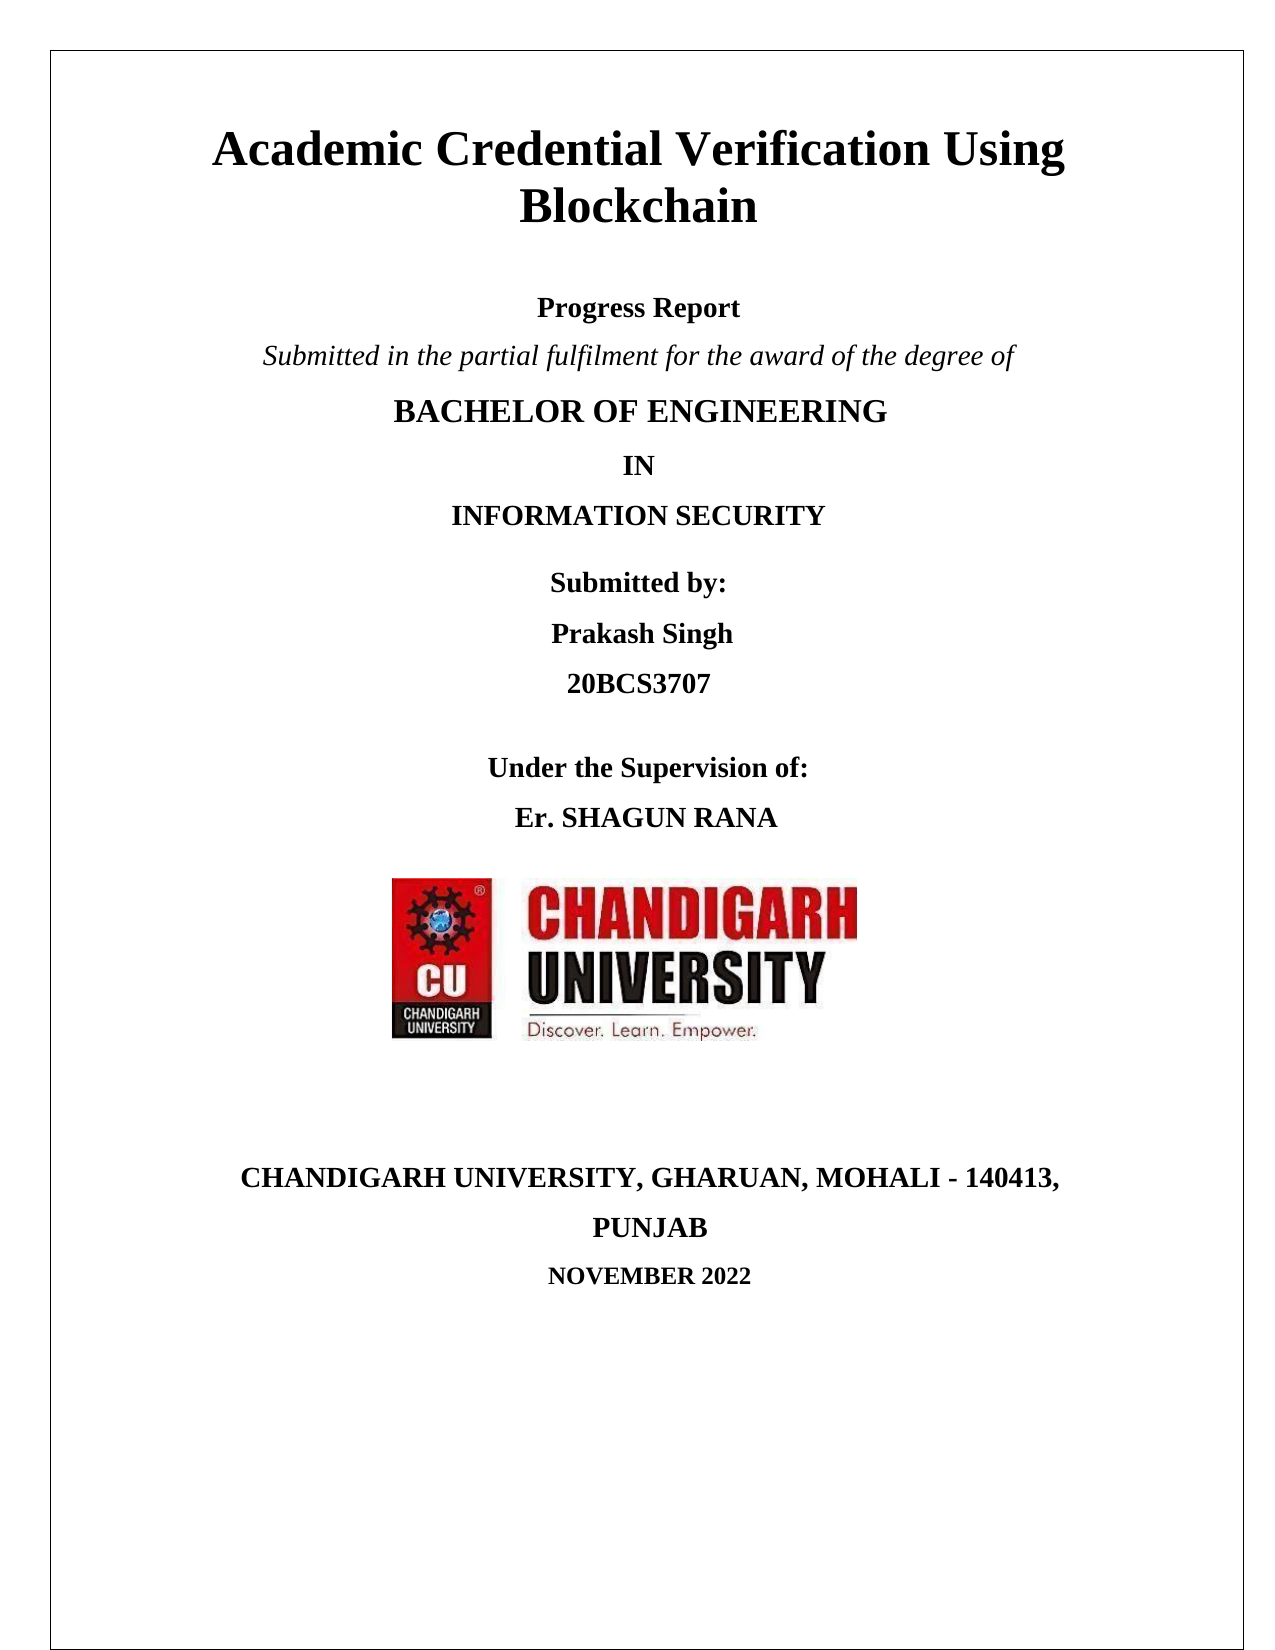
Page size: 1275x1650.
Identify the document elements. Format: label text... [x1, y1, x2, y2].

text Academic Credential Verification Using Blockchain [139, 119, 1137, 234]
text PUNJAB [139, 1211, 1160, 1244]
text Prakash Singh [514, 616, 1243, 649]
text Submitted by: [139, 566, 1137, 599]
text BACHELOR OF ENGINEERING [139, 391, 1142, 429]
text Progress Report [139, 290, 1137, 324]
text 20BCS3707 [567, 667, 1243, 700]
text CHANDIGARH UNIVERSITY, GHARUAN, MOHALI - 140413, [139, 1160, 1160, 1193]
text Under the Supervision of: [487, 751, 1243, 784]
text IN [139, 448, 1137, 482]
text Er. SHAGUN RANA [514, 801, 1243, 834]
text INFORMATION SECURITY [139, 498, 1137, 532]
text NOVEMBER 2022 [548, 1261, 1243, 1289]
text Submitted in the partial fulfilment for the award of the degree of [139, 338, 1139, 371]
picture [391, 878, 858, 1041]
